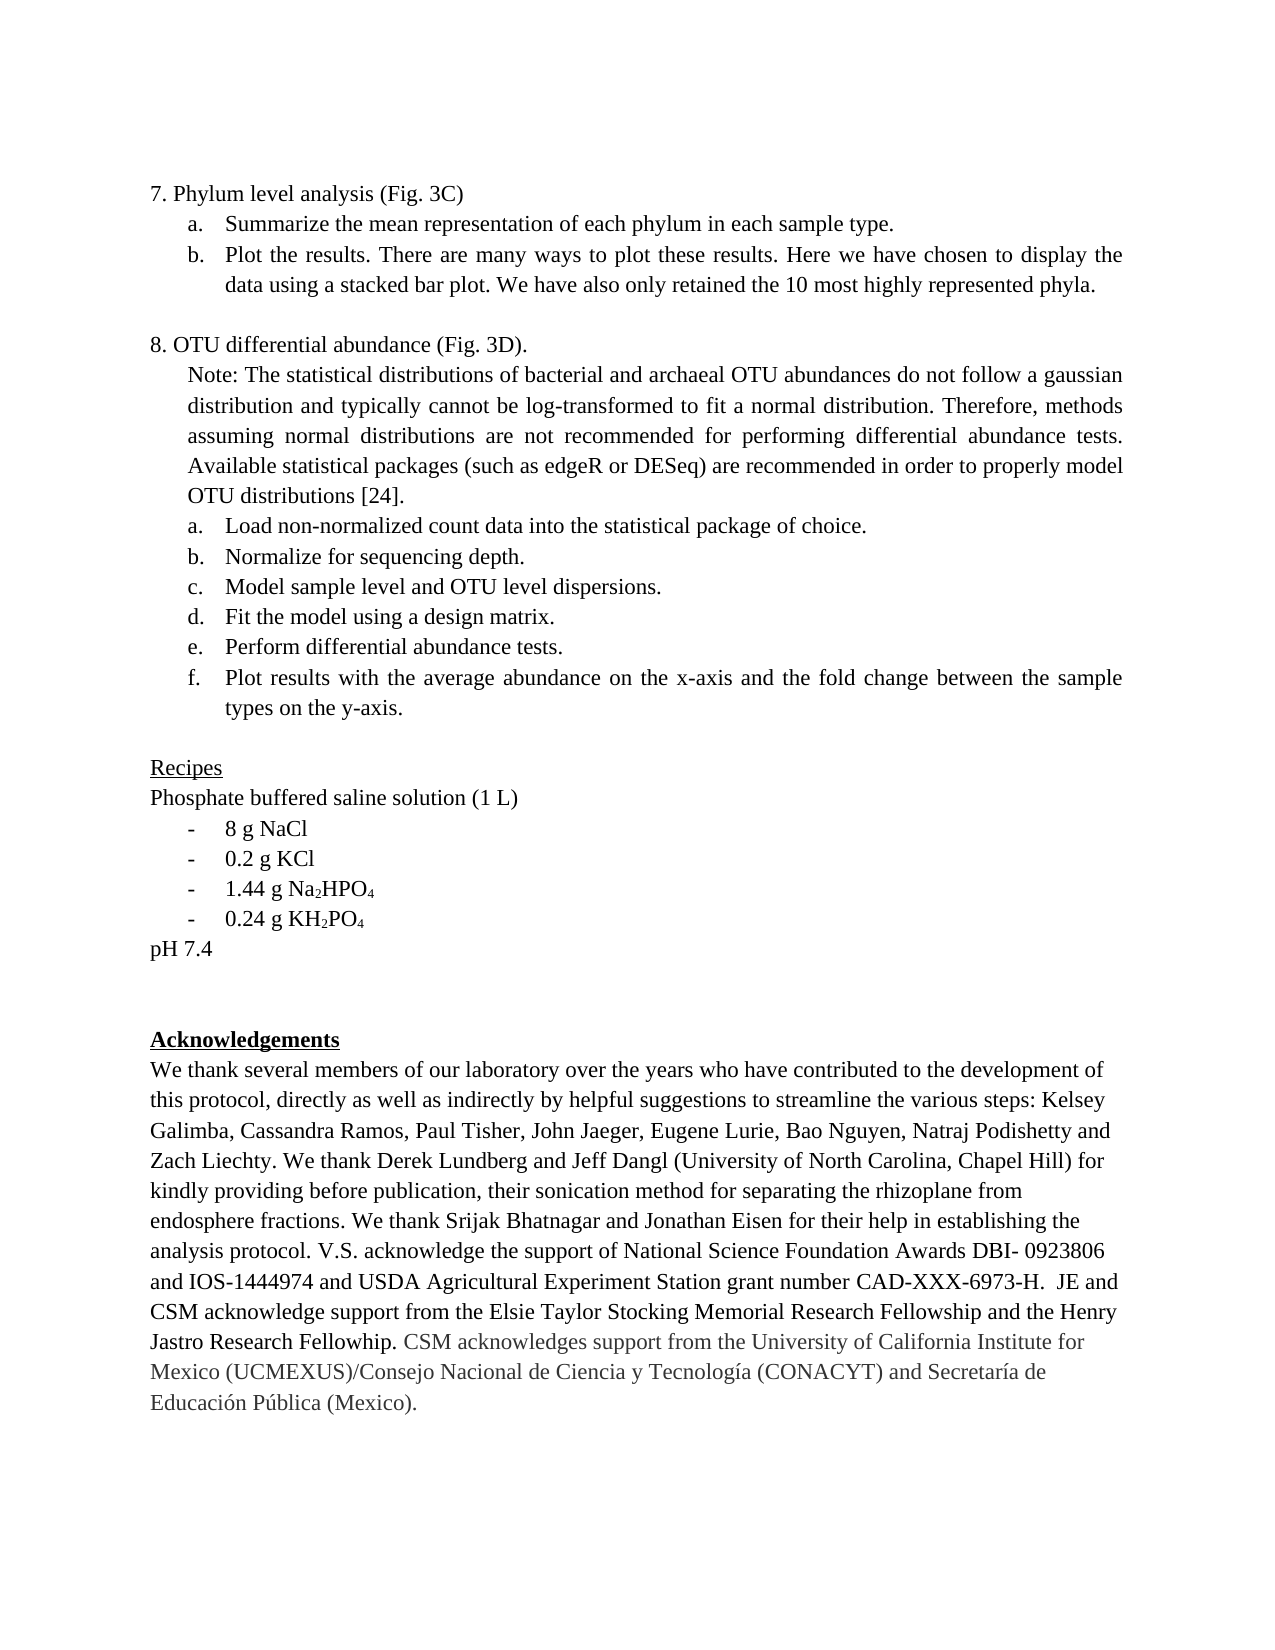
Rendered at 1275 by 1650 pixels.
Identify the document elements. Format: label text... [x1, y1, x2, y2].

text Recipes [150, 754, 1125, 781]
list Load non-normalized count data into the statistical package of choice. [187, 512, 1125, 539]
list 8 g NaCl [187, 814, 1125, 841]
list Fit the model using a design matrix. [187, 603, 1125, 629]
text pH 7.4 [150, 935, 1125, 962]
text 7. Phylum level analysis (Fig. 3C) [150, 180, 1125, 207]
list 1.44 g Na2HPO4 [187, 875, 1125, 901]
list 0.24 g KH2PO4 [187, 905, 1125, 932]
list Summarize the mean representation of each phylum in each sample type. [187, 210, 1125, 237]
list Normalize for sequencing depth. [187, 543, 1125, 569]
text Phosphate buffered saline solution (1 L) [150, 784, 1125, 811]
text Note: The statistical distributions of bacterial and archaeal OTU abundances do not follow a gaussian distribution and typically cannot be log-transformed to fit a normal distribution. Therefore, methods assuming normal distributions are not recommended for performing differential abundance tests. Available statistical packages (such as edgeR or DESeq) are recommended in order to properly model OTU distributions [24]. [187, 361, 1125, 509]
list Perform differential abundance tests. [187, 633, 1125, 660]
list Plot the results. There are many ways to plot these results. Here we have chosen to display the data using a stacked bar plot. We have also only retained the 10 most highly represented phyla. [187, 241, 1125, 297]
text We thank several members of our laboratory over the years who have contributed to the development of this protocol, directly as well as indirectly by helpful suggestions to streamline the various steps: Kelsey Galimba, Cassandra Ramos, Paul Tisher, John Jaeger, Eugene Lurie, Bao Nguyen, Natraj Podishetty and Zach Liechty. We thank Derek Lundberg and Jeff Dangl (University of North Carolina, Chapel Hill) for kindly providing before publication, their sonication method for separating the rhizoplane from endosphere fractions. We thank Srijak Bhatnagar and Jonathan Eisen for their help in establishing the analysis protocol. V.S. acknowledge the support of National Science Foundation Awards DBI- 0923806 and IOS-1444974 and USDA Agricultural Experiment Station grant number CAD-XXX-6973-H. JE and CSM acknowledge support from the Elsie Taylor Stocking Memorial Research Fellowship and the Henry Jastro Research Fellowhip. CSM acknowledges support from the University of California Institute for Mexico (UCMEXUS)/Consejo Nacional de Ciencia y Tecnología (CONACYT) and Secretaría de Educación Pública (Mexico). [150, 1056, 1125, 1415]
text 8. OTU differential abundance (Fig. 3D). [150, 331, 1125, 358]
list Plot results with the average abundance on the x-axis and the fold change between the sample types on the y-axis. [187, 663, 1125, 720]
list 0.2 g KCl [187, 845, 1125, 871]
list Model sample level and OTU level dispersions. [187, 573, 1125, 599]
text Acknowledgements [150, 1026, 1125, 1052]
